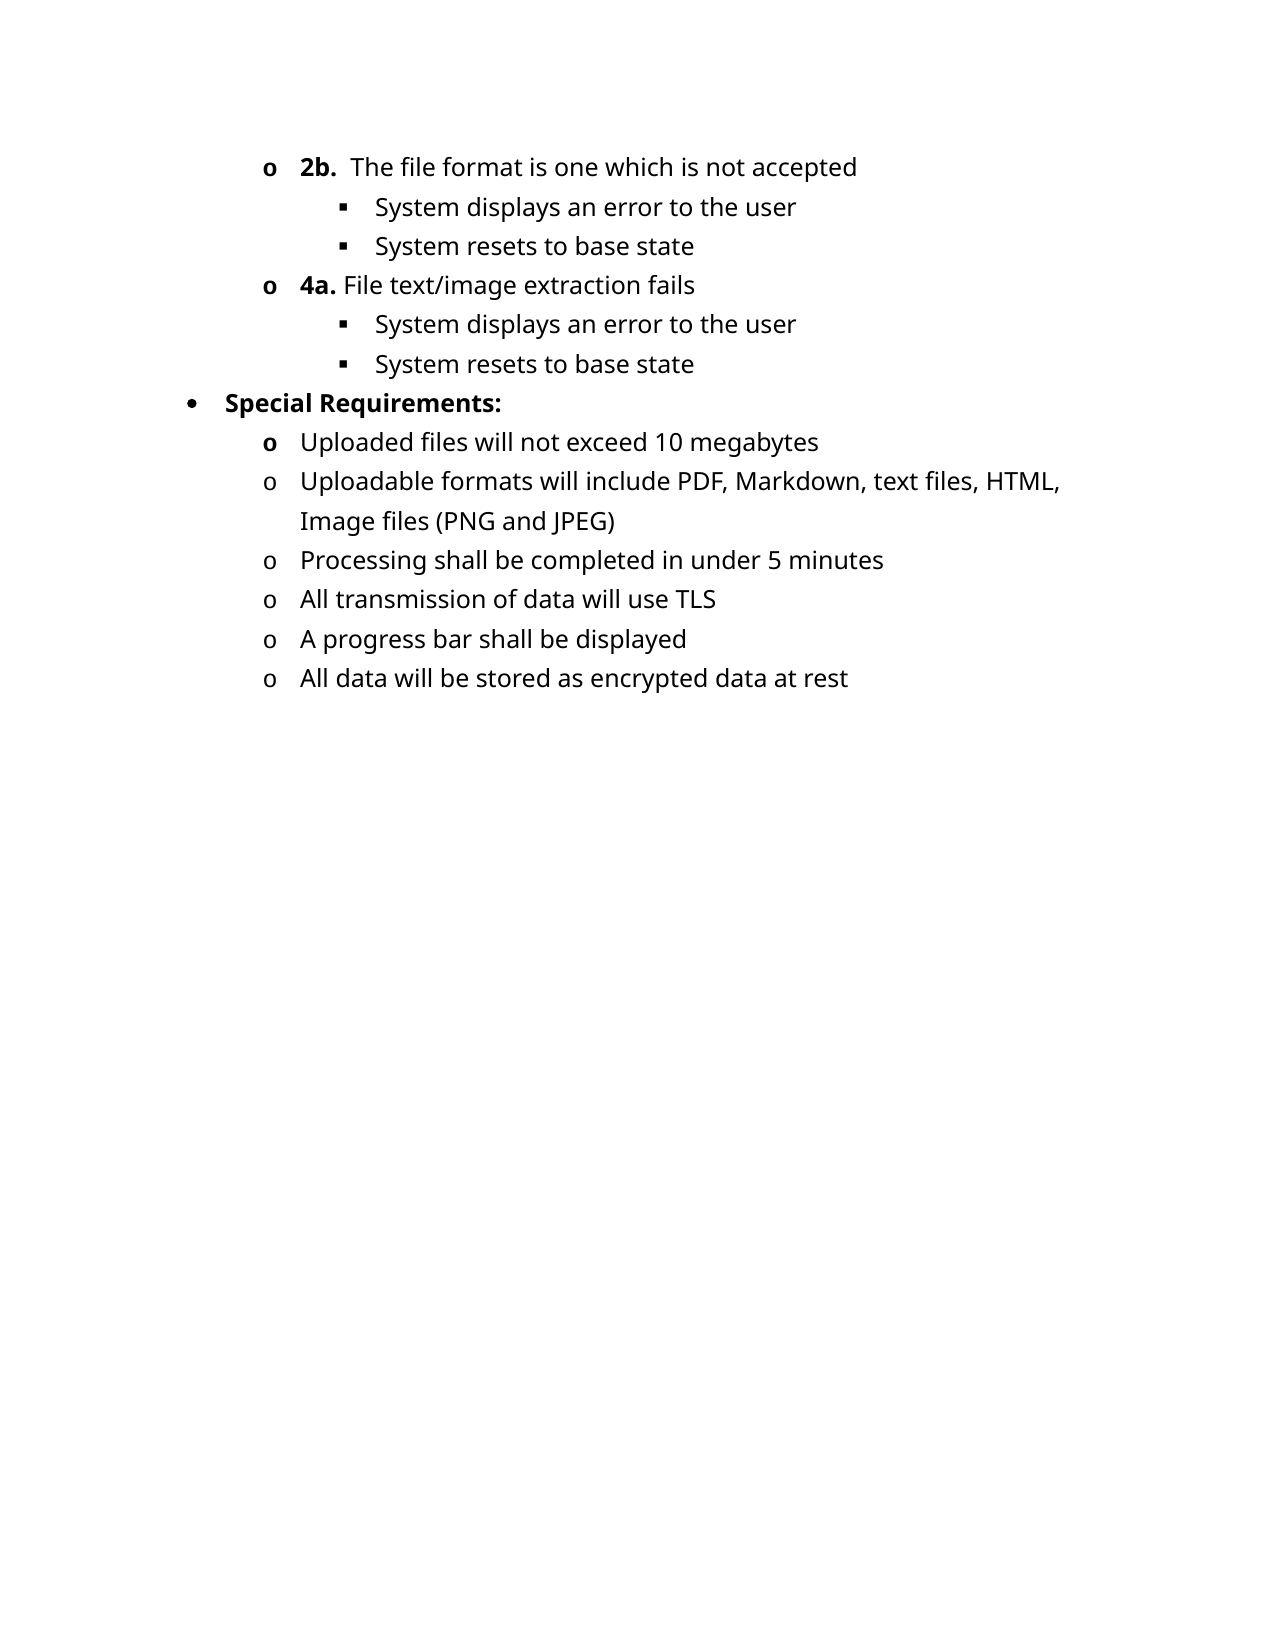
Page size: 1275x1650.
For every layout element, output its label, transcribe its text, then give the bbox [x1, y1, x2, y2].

list A progress bar shall be displayed [262, 621, 1125, 656]
list All data will be stored as encrypted data at rest [262, 661, 1125, 695]
list System displays an error to the user [337, 307, 1125, 341]
list All transmission of data will use TLS [262, 582, 1125, 616]
list Processing shall be completed in under 5 minutes [262, 542, 1125, 577]
list Uploadable formats will include PDF, Markdown, text files, HTML, Image files (PNG and JPEG) [262, 464, 1125, 537]
list System resets to base state [337, 228, 1125, 263]
list 4a. File text/image extraction fails [262, 268, 1125, 302]
list Uploaded files will not exceed 10 megabytes [262, 424, 1125, 459]
list System resets to base state [337, 346, 1125, 380]
list System displays an error to the user [337, 189, 1125, 223]
list Special Requirements: [187, 385, 1125, 419]
list 2b. The file format is one which is not accepted [262, 150, 1125, 184]
